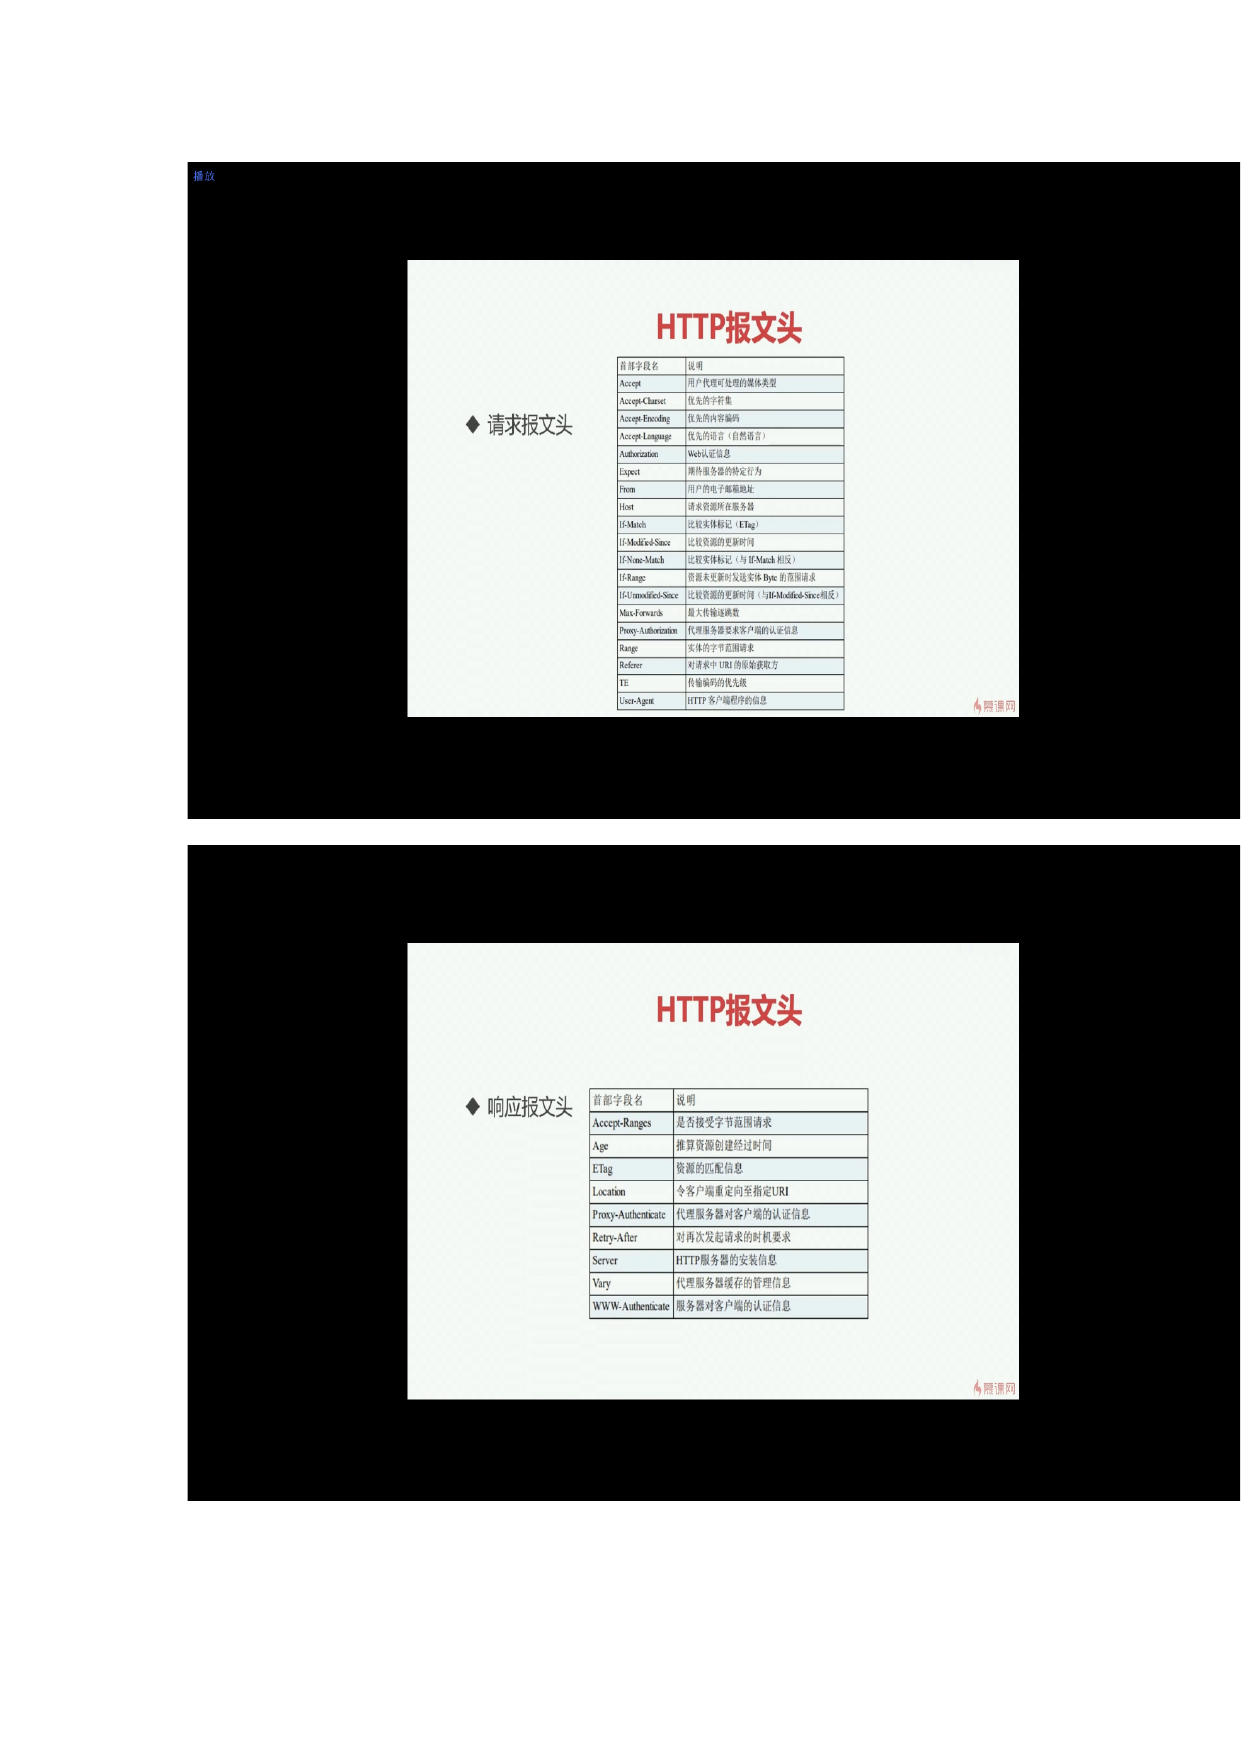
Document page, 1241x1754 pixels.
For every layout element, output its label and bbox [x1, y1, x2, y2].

picture [187, 844, 1241, 1501]
picture [187, 162, 1241, 819]
